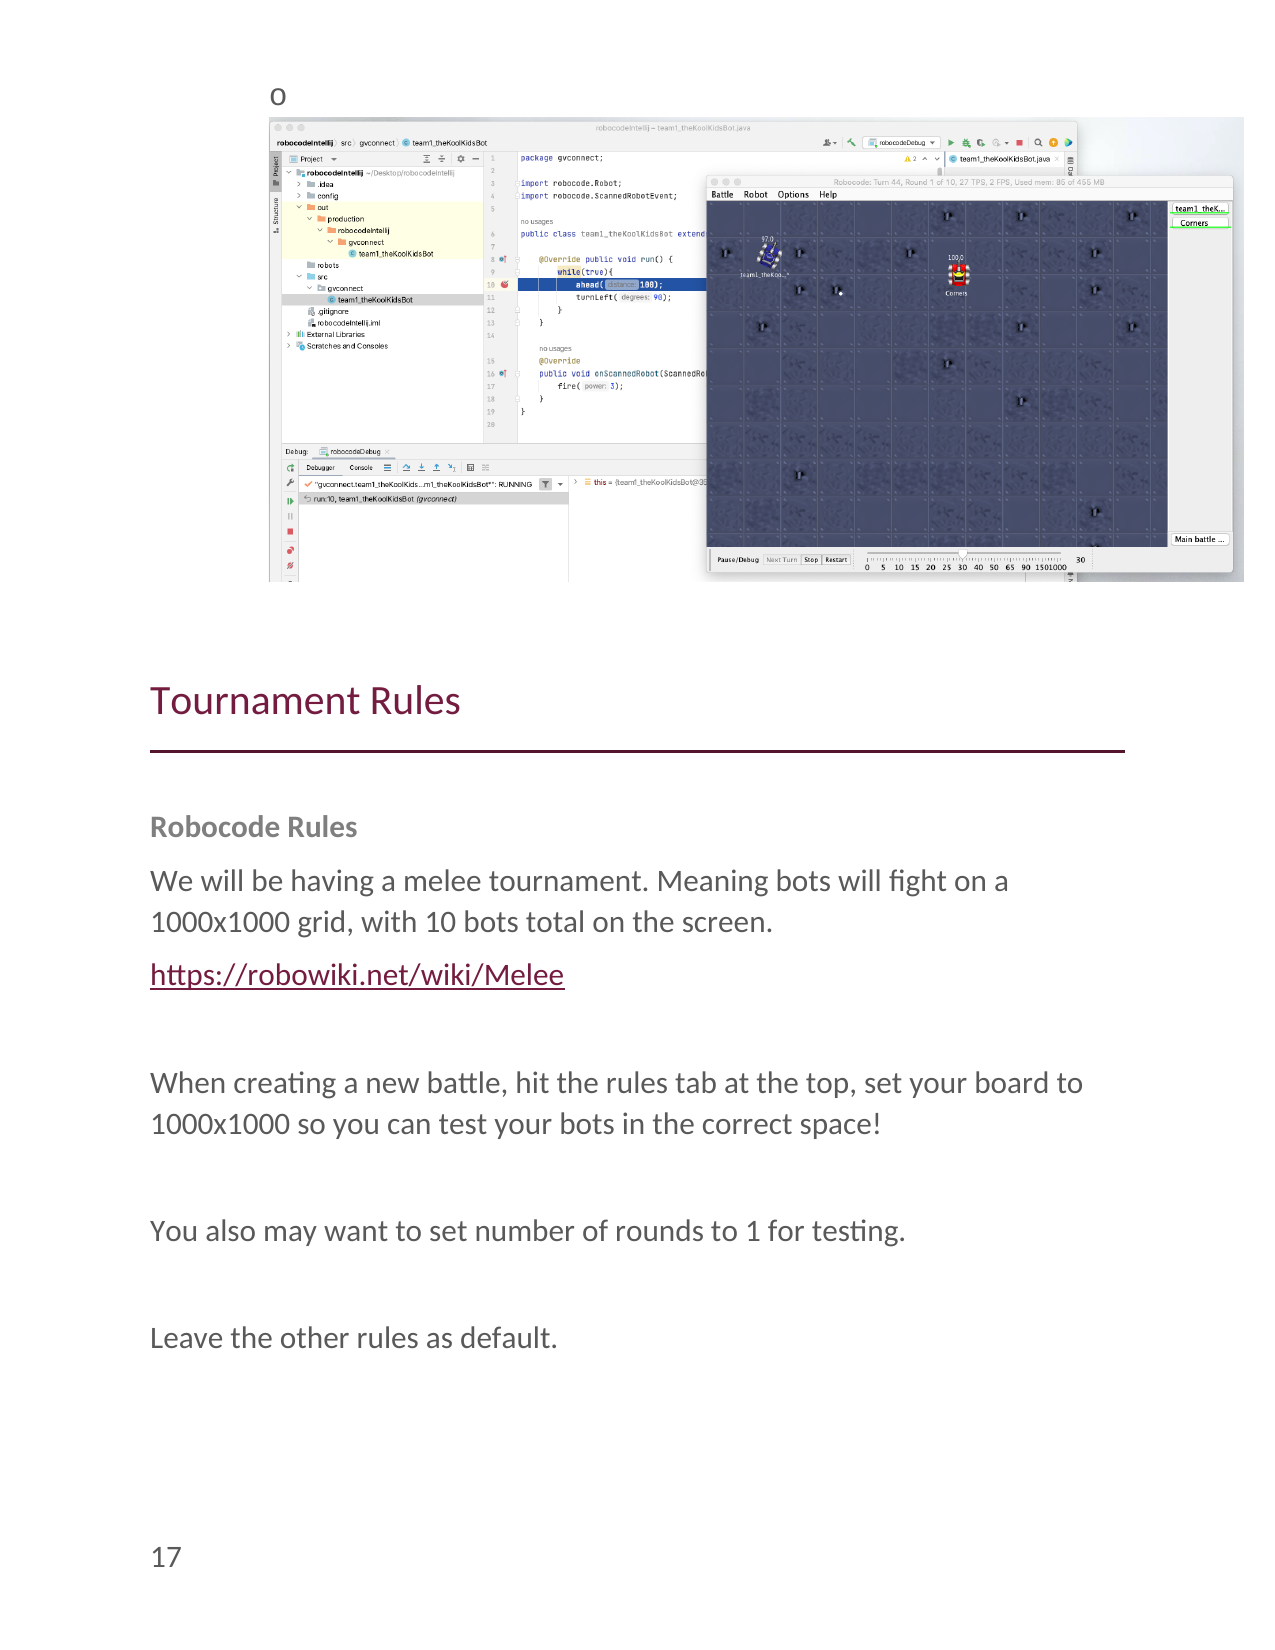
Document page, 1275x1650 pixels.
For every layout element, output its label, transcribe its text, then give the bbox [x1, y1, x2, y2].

text https://robowiki.net/wiki/Melee [150, 955, 1125, 993]
text We will be having a melee tournament. Meaning bots will fight on a 1000x1000 grid, with 10 bots total on the screen. [150, 861, 1125, 940]
subtitle Tournament Rules [150, 674, 1125, 750]
text You also may want to set number of rounds to 1 for testing. [150, 1211, 1125, 1249]
picture [268, 117, 1244, 582]
text Leave the other rules as default. [150, 1318, 1125, 1357]
subtitle Robocode Rules [150, 807, 1125, 845]
text When creating a new battle, hit the rules tab at the top, set your board to 1000x1000 so you can test your bots in the correct space! [150, 1063, 1125, 1142]
